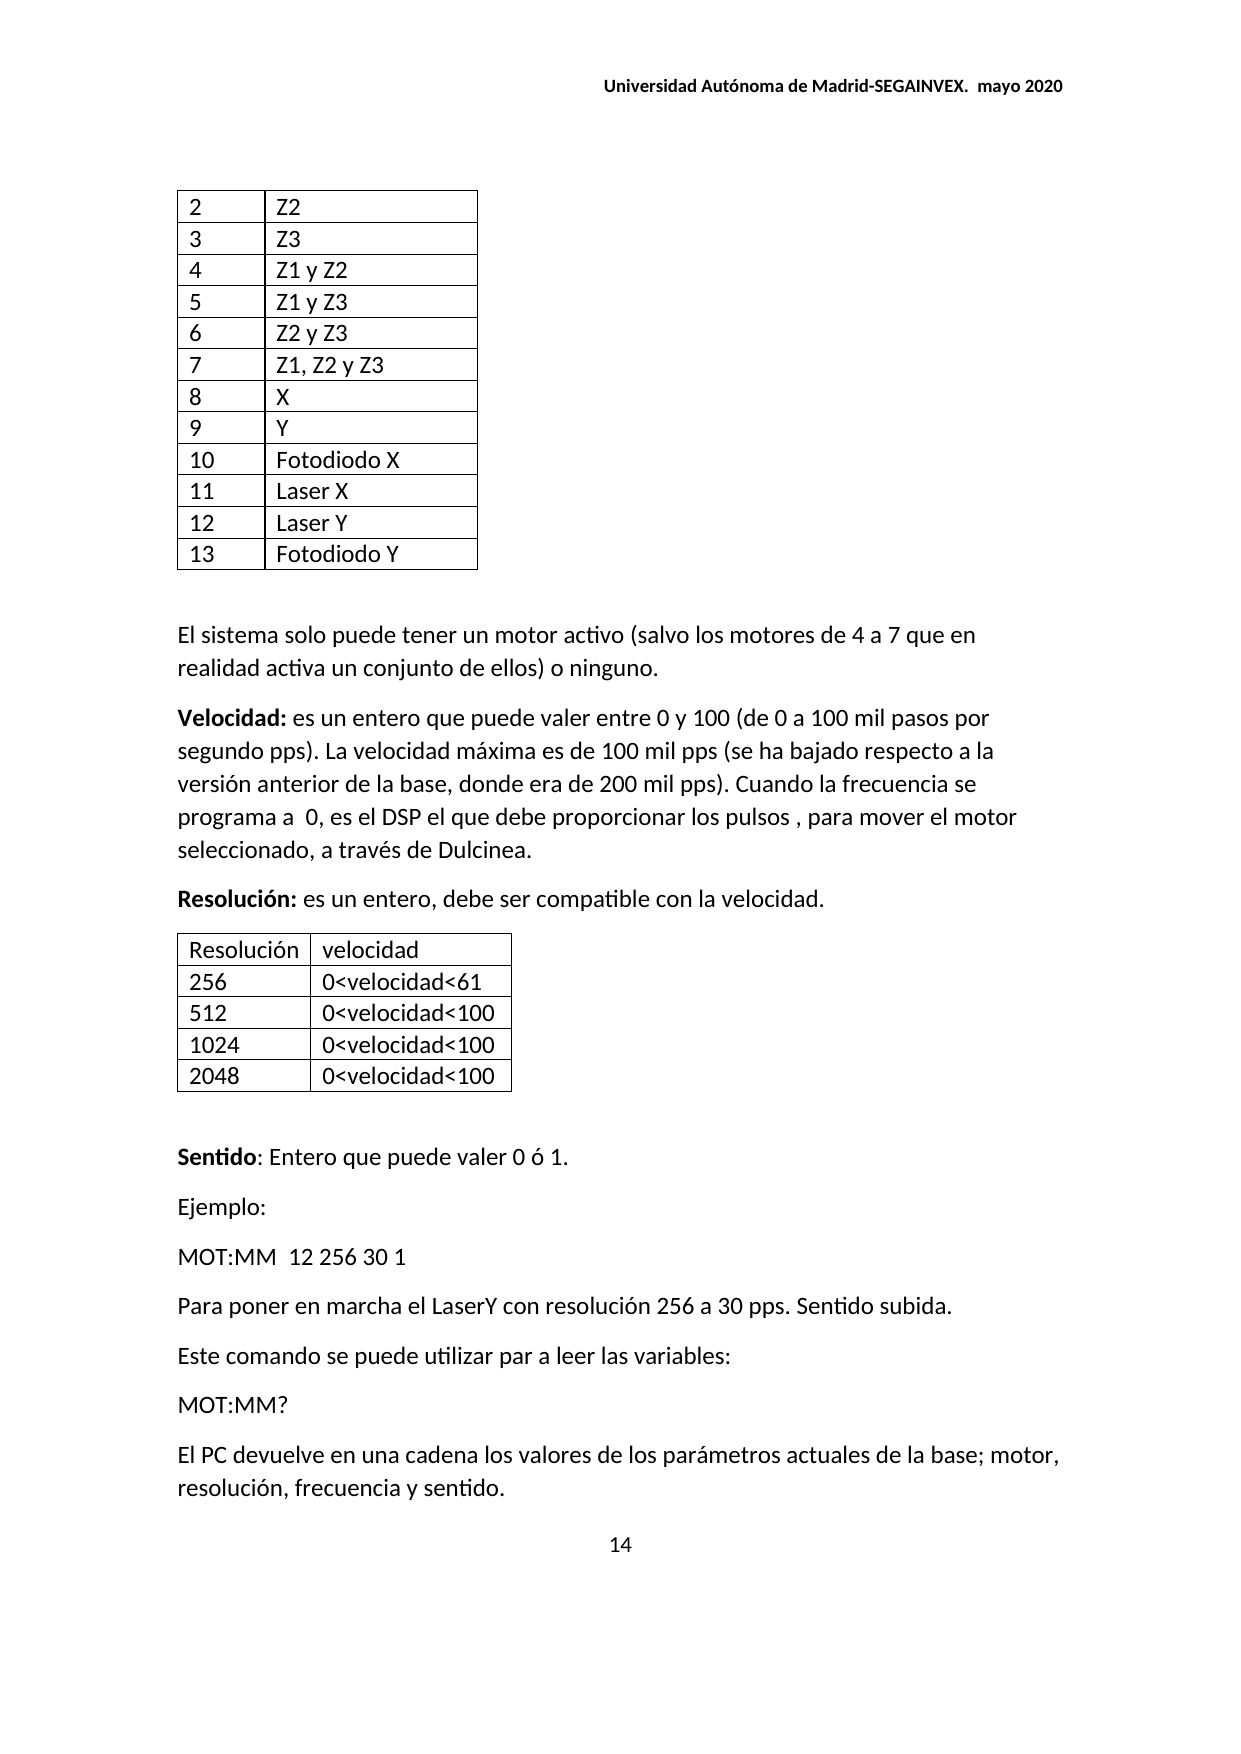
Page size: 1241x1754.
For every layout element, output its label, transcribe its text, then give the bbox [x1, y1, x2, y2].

table_cell Fotodiodo X [266, 444, 477, 474]
text Ejemplo: [177, 1191, 1063, 1222]
table_cell 7 [178, 349, 264, 380]
table_cell 5 [178, 286, 264, 317]
table_cell Z2 y Z3 [266, 318, 477, 348]
table_header Resolución [178, 934, 310, 964]
table_cell Z2 [266, 191, 477, 222]
table_cell 0<velocidad<100 [311, 1029, 511, 1059]
table_cell 13 [178, 539, 264, 569]
table_cell Z1, Z2 y Z3 [266, 349, 477, 380]
text Resolución: es un entero, debe ser compatible con la velocidad. [177, 883, 1063, 914]
table_cell Laser Y [266, 507, 477, 537]
table_cell 0<velocidad<100 [311, 997, 511, 1028]
table_cell 9 [178, 412, 264, 443]
text El sistema solo puede tener un motor activo (salvo los motores de 4 a 7 que en realidad activa un conjunto de ellos) o ninguno. [177, 620, 1063, 683]
table_header velocidad [311, 934, 511, 964]
text Sentido: Entero que puede valer 0 ó 1. [177, 1141, 1063, 1172]
text Para poner en marcha el LaserY con resolución 256 a 30 pps. Sentido subida. [177, 1290, 1063, 1321]
table_cell Laser X [266, 475, 477, 506]
table_cell 2048 [178, 1060, 310, 1091]
table_cell X [266, 381, 477, 411]
table_cell 11 [178, 475, 264, 506]
table_cell 0<velocidad<61 [311, 966, 511, 996]
table_cell 512 [178, 997, 310, 1028]
table_cell Z1 y Z2 [266, 255, 477, 285]
table_cell Z1 y Z3 [266, 286, 477, 317]
table_cell Fotodiodo Y [266, 539, 477, 569]
text MOT:MM? [177, 1389, 1063, 1420]
table_cell Y [266, 412, 477, 443]
table_cell 2 [178, 191, 264, 222]
table_cell 4 [178, 255, 264, 285]
table_cell Z3 [266, 223, 477, 253]
table_cell 12 [178, 507, 264, 537]
text MOT:MM 12 256 30 1 [177, 1241, 1063, 1271]
table_cell 6 [178, 318, 264, 348]
table_cell 8 [178, 381, 264, 411]
table_cell 0<velocidad<100 [311, 1060, 511, 1091]
table_cell 10 [178, 444, 264, 474]
table_cell 256 [178, 966, 310, 996]
table_cell 3 [178, 223, 264, 253]
table_cell 1024 [178, 1029, 310, 1059]
text Velocidad: es un entero que puede valer entre 0 y 100 (de 0 a 100 mil pasos por segundo pps). La velocidad máxima es de 100 mil pps (se ha bajado respecto a la versión anterior de la base, donde era de 200 mil pps). Cuando la frecuencia se programa a 0, es el DSP el que debe proporcionar los pulsos , para mover el motor seleccionado, a través de Dulcinea. [177, 702, 1063, 864]
text El PC devuelve en una cadena los valores de los parámetros actuales de la base; motor, resolución, frecuencia y sentido. [177, 1439, 1063, 1502]
text Este comando se puede utilizar par a leer las variables: [177, 1340, 1063, 1370]
